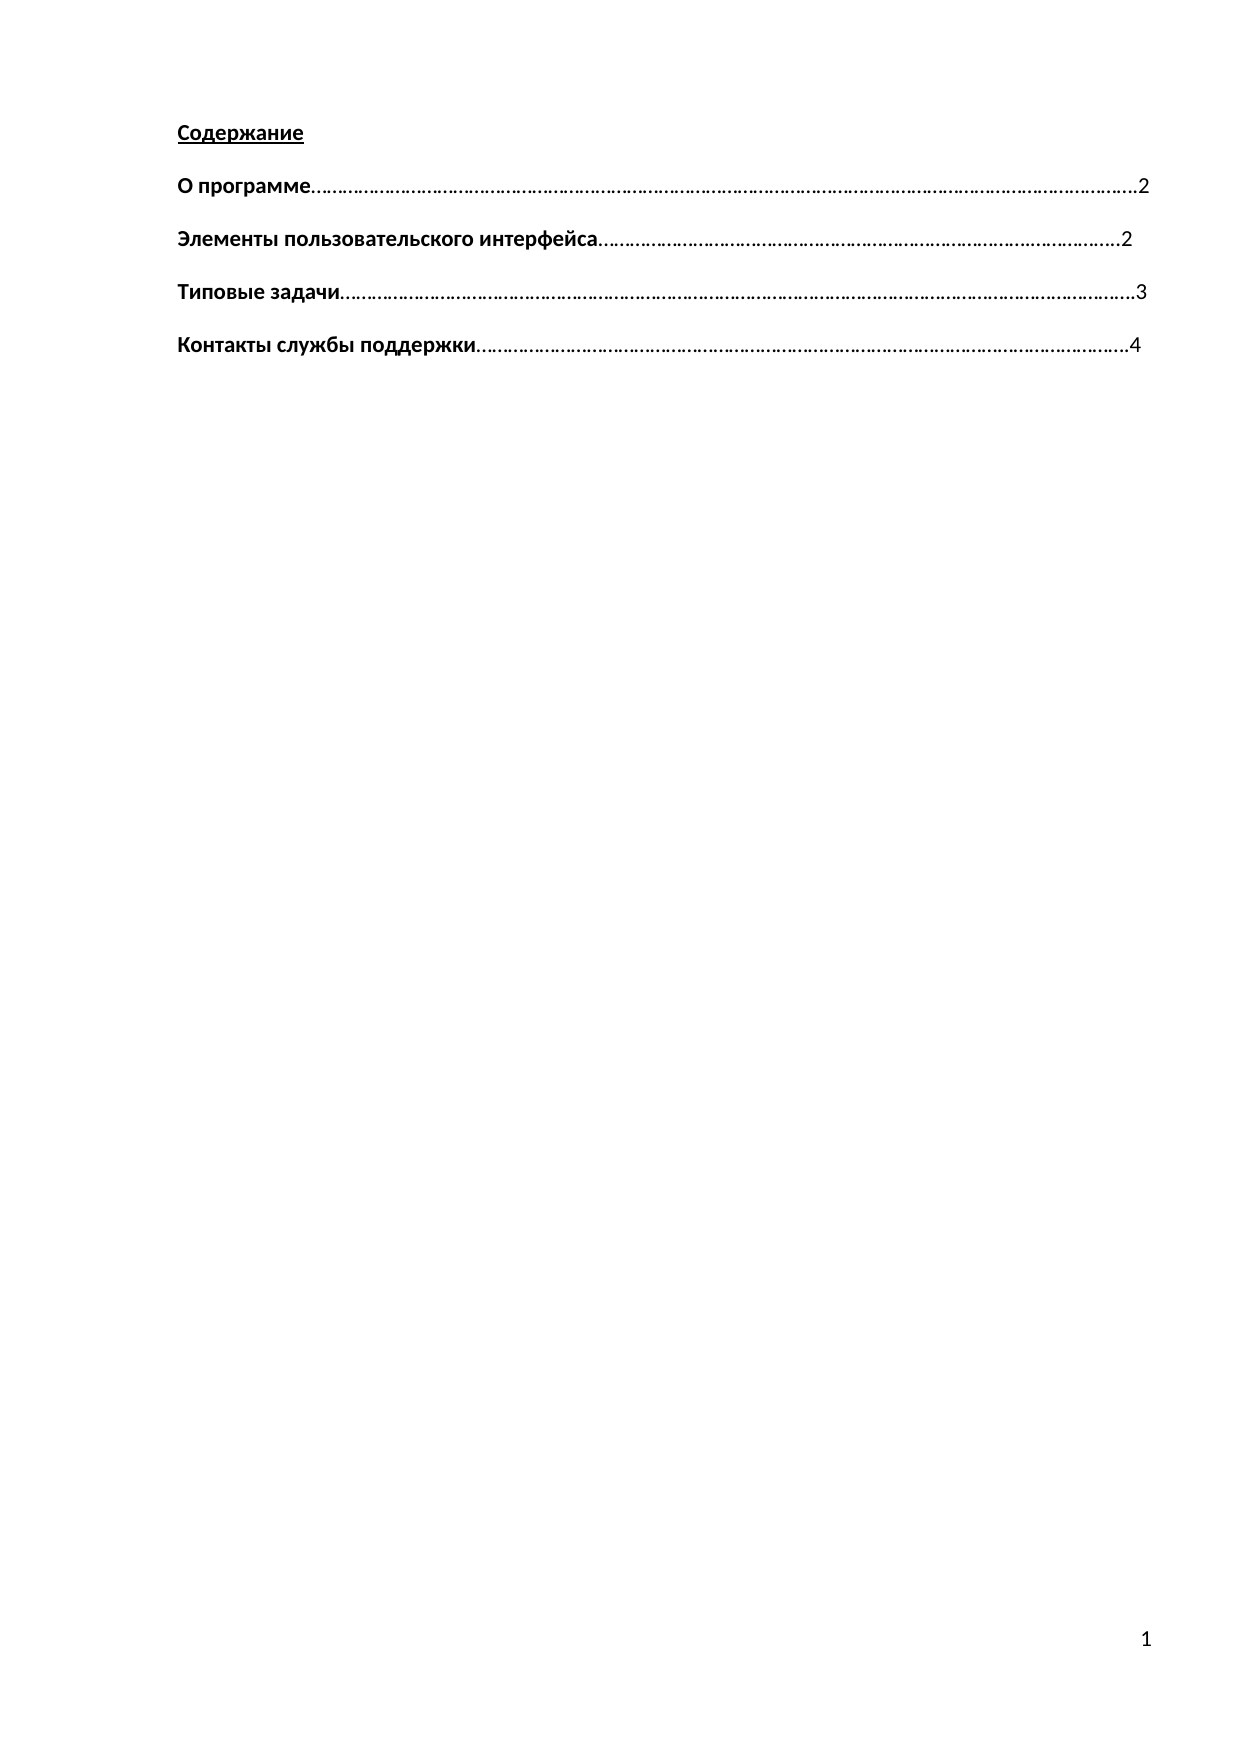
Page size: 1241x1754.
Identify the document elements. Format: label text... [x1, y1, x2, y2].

text О программе………………………………………………………………………………………………………………………………………….2 [177, 171, 1152, 199]
text Элементы пользовательского интерфейса……………………………………………………………………….……………..2 [177, 224, 1152, 252]
text Содержание [177, 118, 1152, 146]
text Типовые задачи…………………………………………………………………………………………………………………………………….3 [177, 277, 1152, 305]
text Контакты службы поддержки…………………………………………………………………………………………………………….4 [177, 330, 1152, 358]
